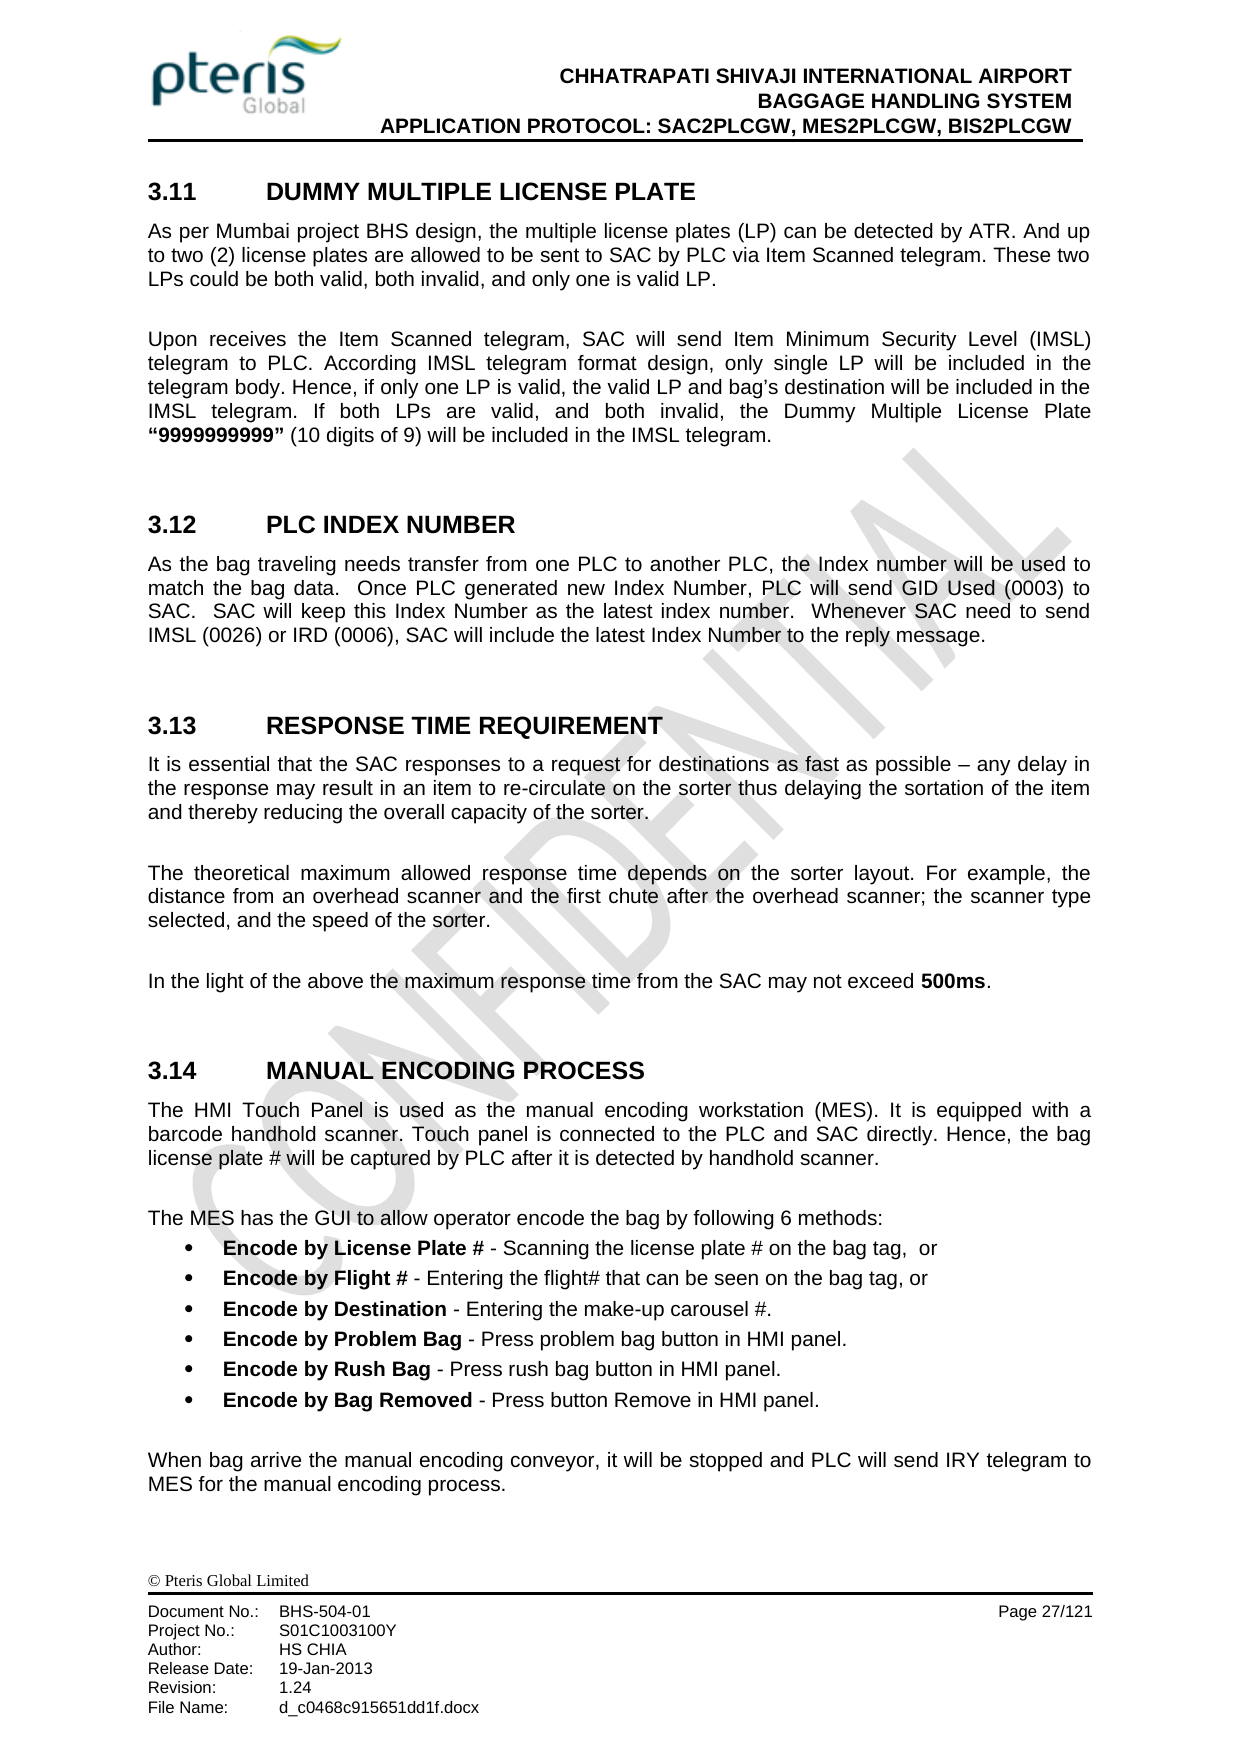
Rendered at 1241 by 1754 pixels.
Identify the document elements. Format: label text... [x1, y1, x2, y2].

text It is essential that the SAC responses to a request for destinations as fast as possible – any delay in the response may result in an item to re-circulate on the sorter thus delaying the sortation of the item and thereby reducing the overall capacity of the sorter. [148, 752, 1093, 824]
list Encode by Destination - Entering the make-up carousel #. [185, 1297, 1093, 1321]
text In the light of the above the maximum response time from the SAC may not exceed 500ms. [148, 969, 1093, 993]
text As the bag traveling needs transfer from one PLC to another PLC, the Index number will be used to match the bag data. Once PLC generated new Index Number, PLC will send GID Used (0003) to SAC. SAC will keep this Index Number as the latest index number. Whenever SAC need to send IMSL (0026) or IRD (0006), SAC will include the latest Index Number to the reply message. [148, 551, 1093, 647]
subtitle Response Time Requirement [148, 711, 1093, 739]
list Encode by License Plate # - Scanning the license plate # on the bag tag, or [185, 1236, 1093, 1260]
text Upon receives the Item Scanned telegram, SAC will send Item Minimum Security Level (IMSL) telegram to PLC. According IMSL telegram format design, only single LP will be included in the telegram body. Hence, if only one LP is valid, the valid LP and bag’s destination will be included in the IMSL telegram. If both LPs are valid, and both invalid, the Dummy Multiple License Plate “9999999999” (10 digits of 9) will be included in the IMSL telegram. [148, 327, 1093, 447]
subtitle Dummy Multiple License Plate [148, 177, 1093, 206]
list Encode by Problem Bag - Press problem bag button in HMI panel. [185, 1327, 1093, 1351]
list Encode by Flight # - Entering the flight# that can be seen on the bag tag, or [185, 1266, 1093, 1290]
picture [149, 31, 342, 118]
text The MES has the GUI to allow operator encode the bag by following 6 methods: [148, 1206, 1093, 1230]
list Encode by Bag Removed - Press button Remove in HMI panel. [185, 1387, 1093, 1412]
subtitle Manual Encoding Process [148, 1056, 1093, 1085]
subtitle PLC Index Number [148, 510, 1093, 539]
list Encode by Rush Bag - Press rush bag button in HMI panel. [185, 1357, 1093, 1381]
text When bag arrive the manual encoding conveyor, it will be stopped and PLC will send IRY telegram to MES for the manual encoding process. [148, 1448, 1093, 1496]
text The theoretical maximum allowed response time depends on the sorter layout. For example, the distance from an overhead scanner and the first chute after the overhead scanner; the scanner type selected, and the speed of the sorter. [148, 860, 1093, 932]
text The HMI Touch Panel is used as the manual encoding workstation (MES). It is equipped with a barcode handhold scanner. Touch panel is connected to the PLC and SAC directly. Hence, the bag license plate # will be captured by PLC after it is detected by handhold scanner. [148, 1097, 1093, 1169]
text As per Mumbai project BHS design, the multiple license plates (LP) can be detected by ATR. And up to two (2) license plates are allowed to be sent to SAC by PLC via Item Scanned telegram. These two LPs could be both valid, both invalid, and only one is valid LP. [148, 218, 1093, 290]
